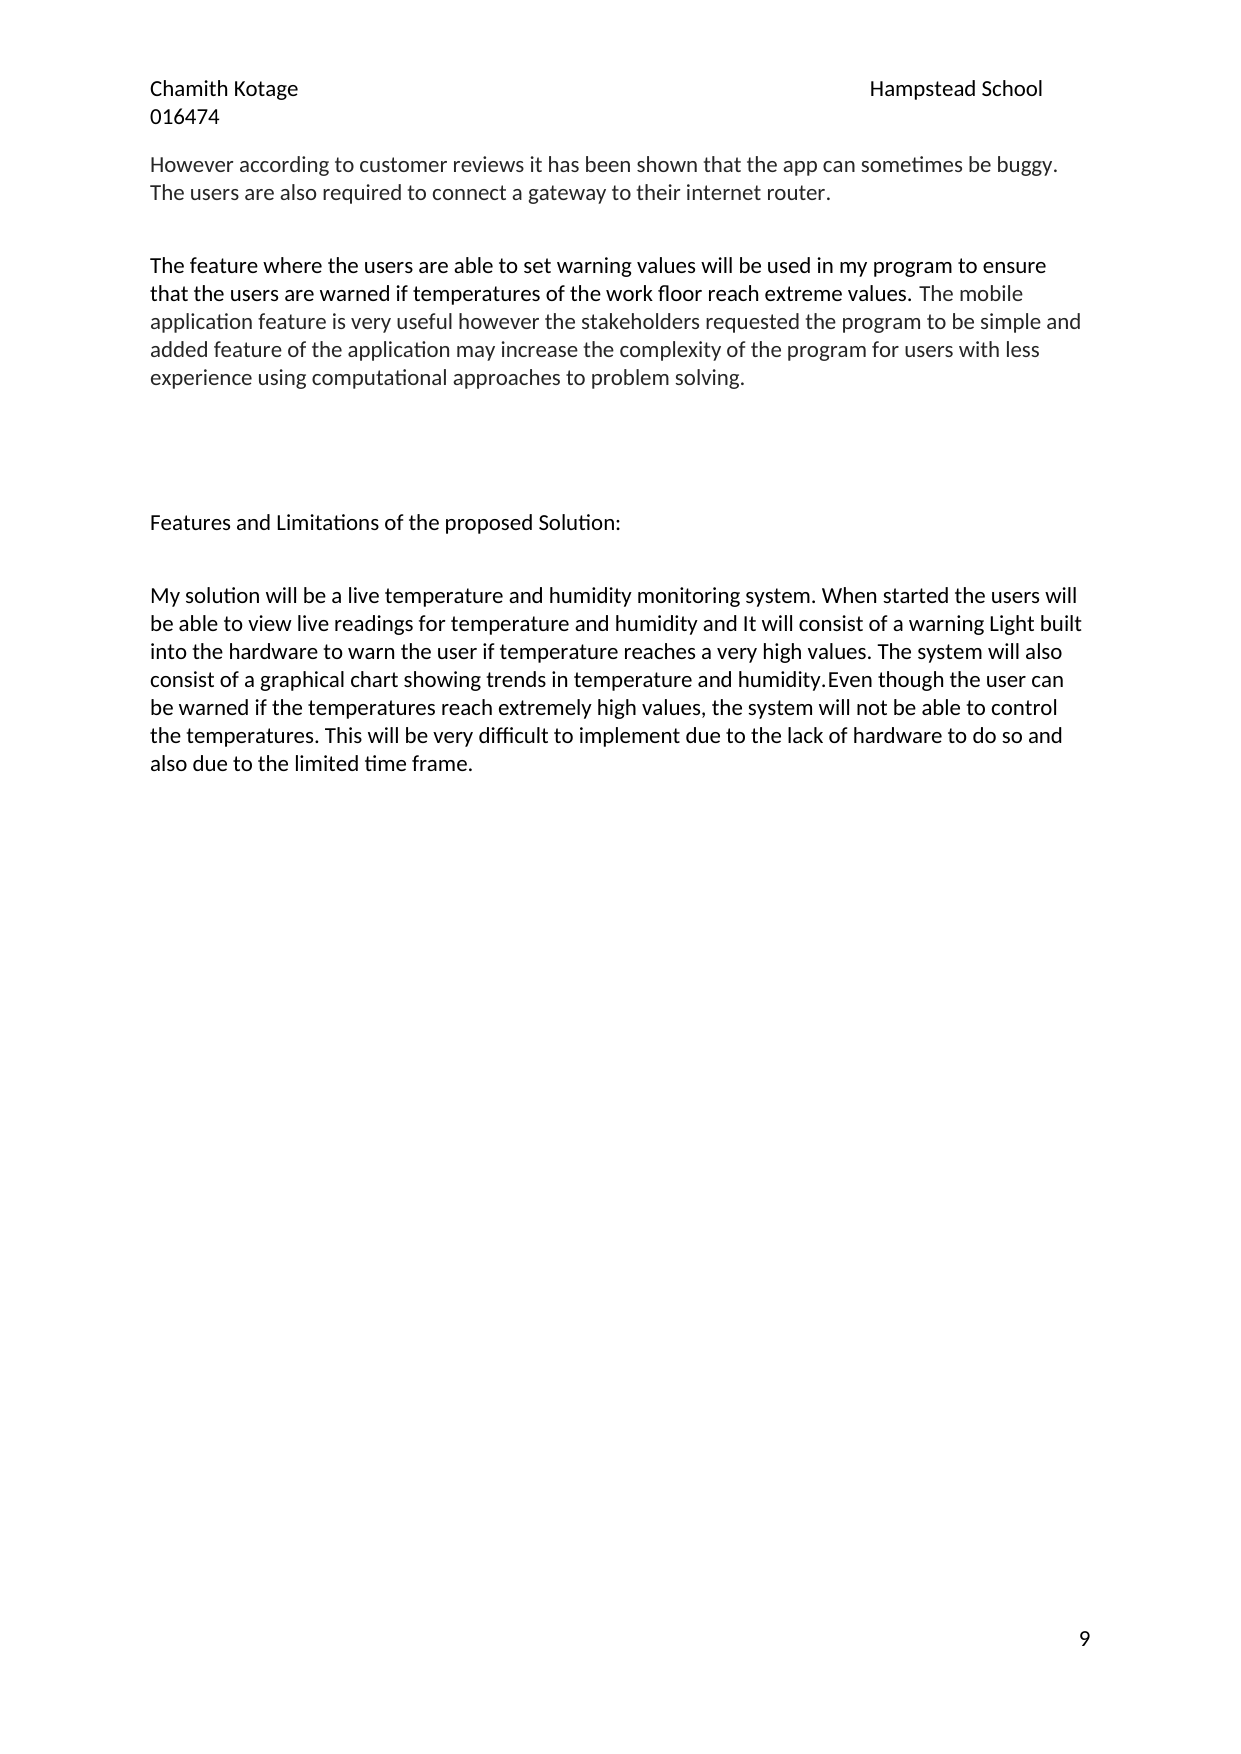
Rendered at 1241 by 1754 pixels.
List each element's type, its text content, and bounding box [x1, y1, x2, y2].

text My solution will be a live temperature and humidity monitoring system. When started the users will be able to view live readings for temperature and humidity and It will consist of a warning Light built into the hardware to warn the user if temperature reaches a very high values. The system will also consist of a graphical chart showing trends in temperature and humidity.Even though the user can be warned if the temperatures reach extremely high values, the system will not be able to control the temperatures. This will be very difficult to implement due to the lack of hardware to do so and also due to the limited time frame. [150, 581, 1090, 777]
text Features and Limitations of the proposed Solution: [150, 508, 1090, 536]
text The feature where the users are able to set warning values will be used in my program to ensure that the users are warned if temperatures of the work floor reach extreme values. The mobile application feature is very useful however the stakeholders requested the program to be simple and added feature of the application may increase the complexity of the program for users with less experience using computational approaches to problem solving. [150, 251, 1090, 391]
